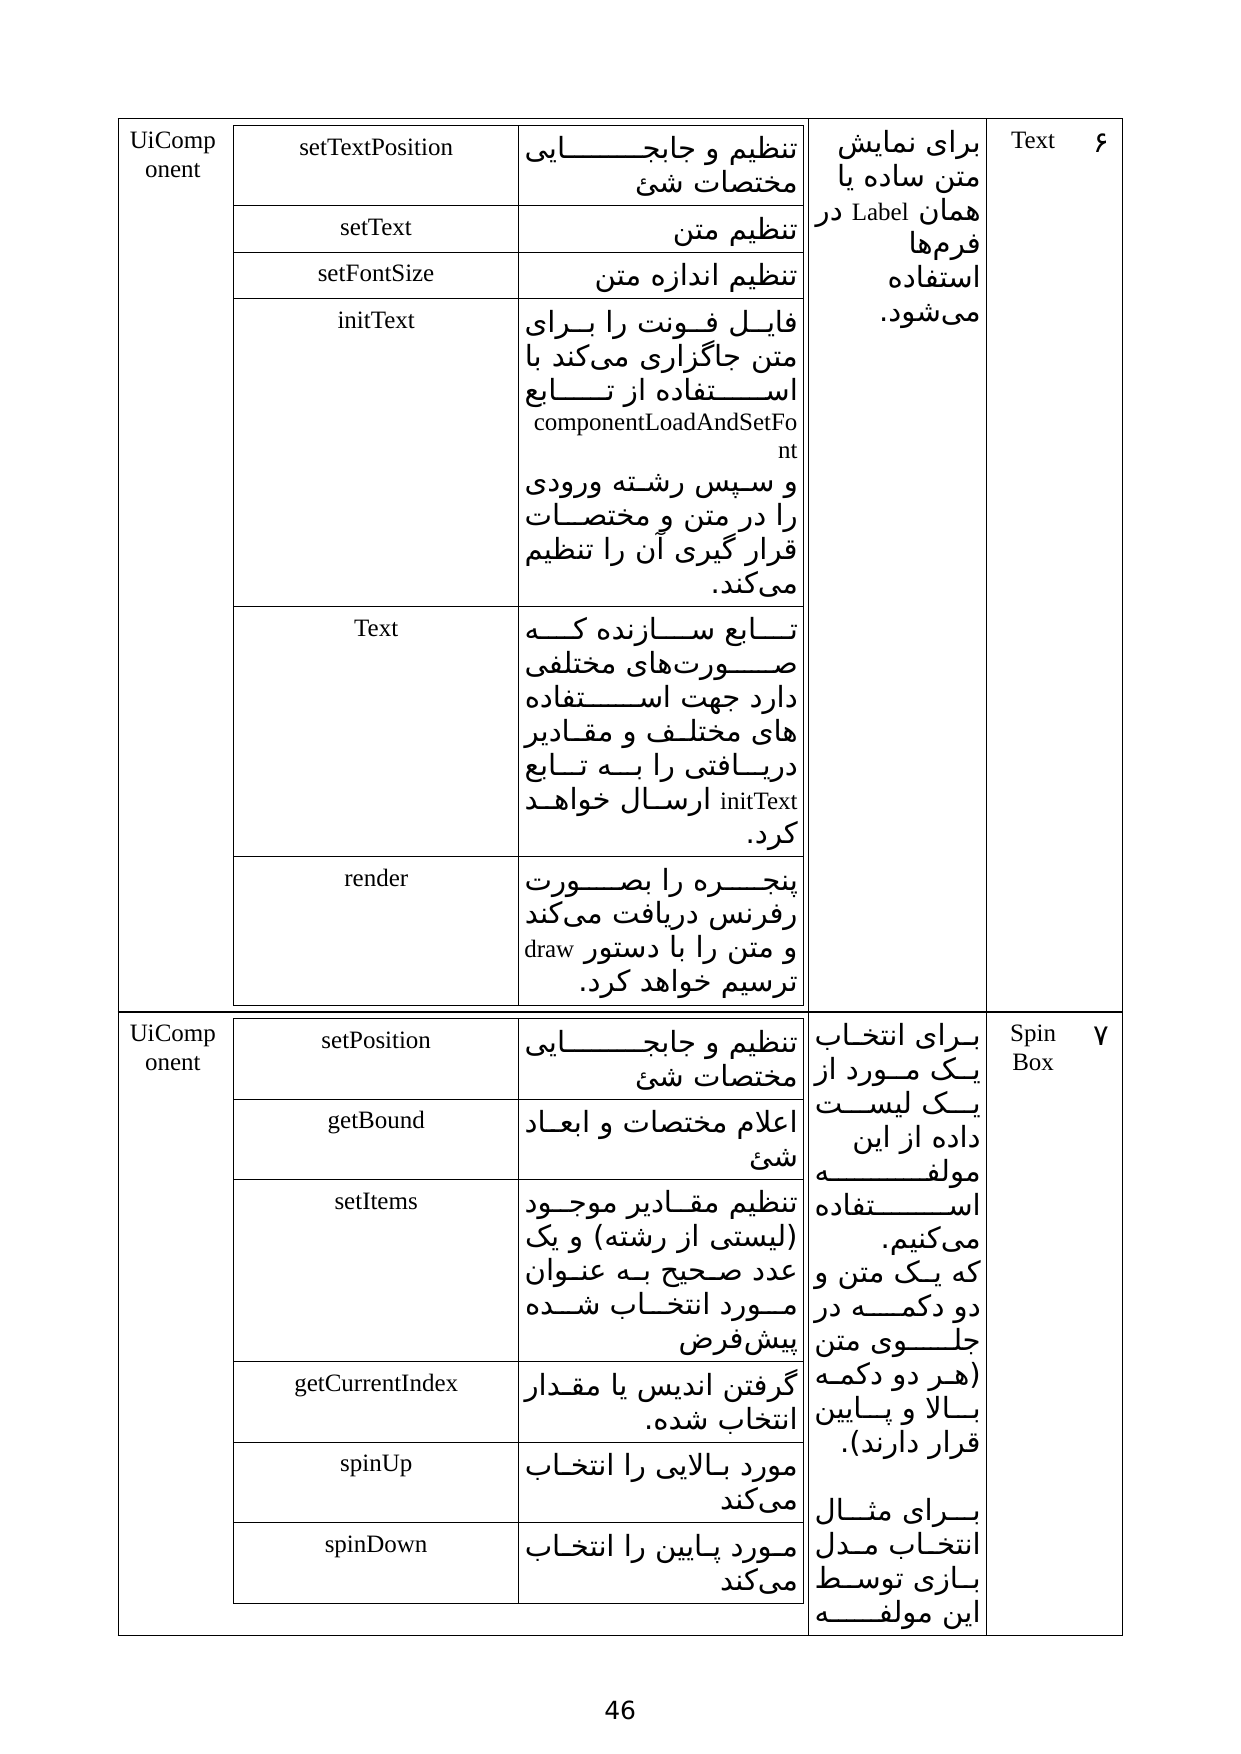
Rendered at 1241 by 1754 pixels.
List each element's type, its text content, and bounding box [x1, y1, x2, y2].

table_cell ۷ [1080, 1013, 1122, 1635]
table_cell [228, 1013, 808, 1635]
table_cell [809, 1013, 986, 1635]
table_cell ۶ [1080, 119, 1122, 1011]
table_cell UiComponent [119, 119, 228, 1011]
table_cell [228, 119, 808, 1011]
table_cell Spin Box [987, 1013, 1080, 1635]
table_cell برای نمایش متن ساده یا همان Label در فرم‌ها استفاده می‌شود. [809, 119, 986, 1011]
table_cell UiComponent [119, 1013, 228, 1635]
table_cell Text [987, 119, 1080, 1011]
